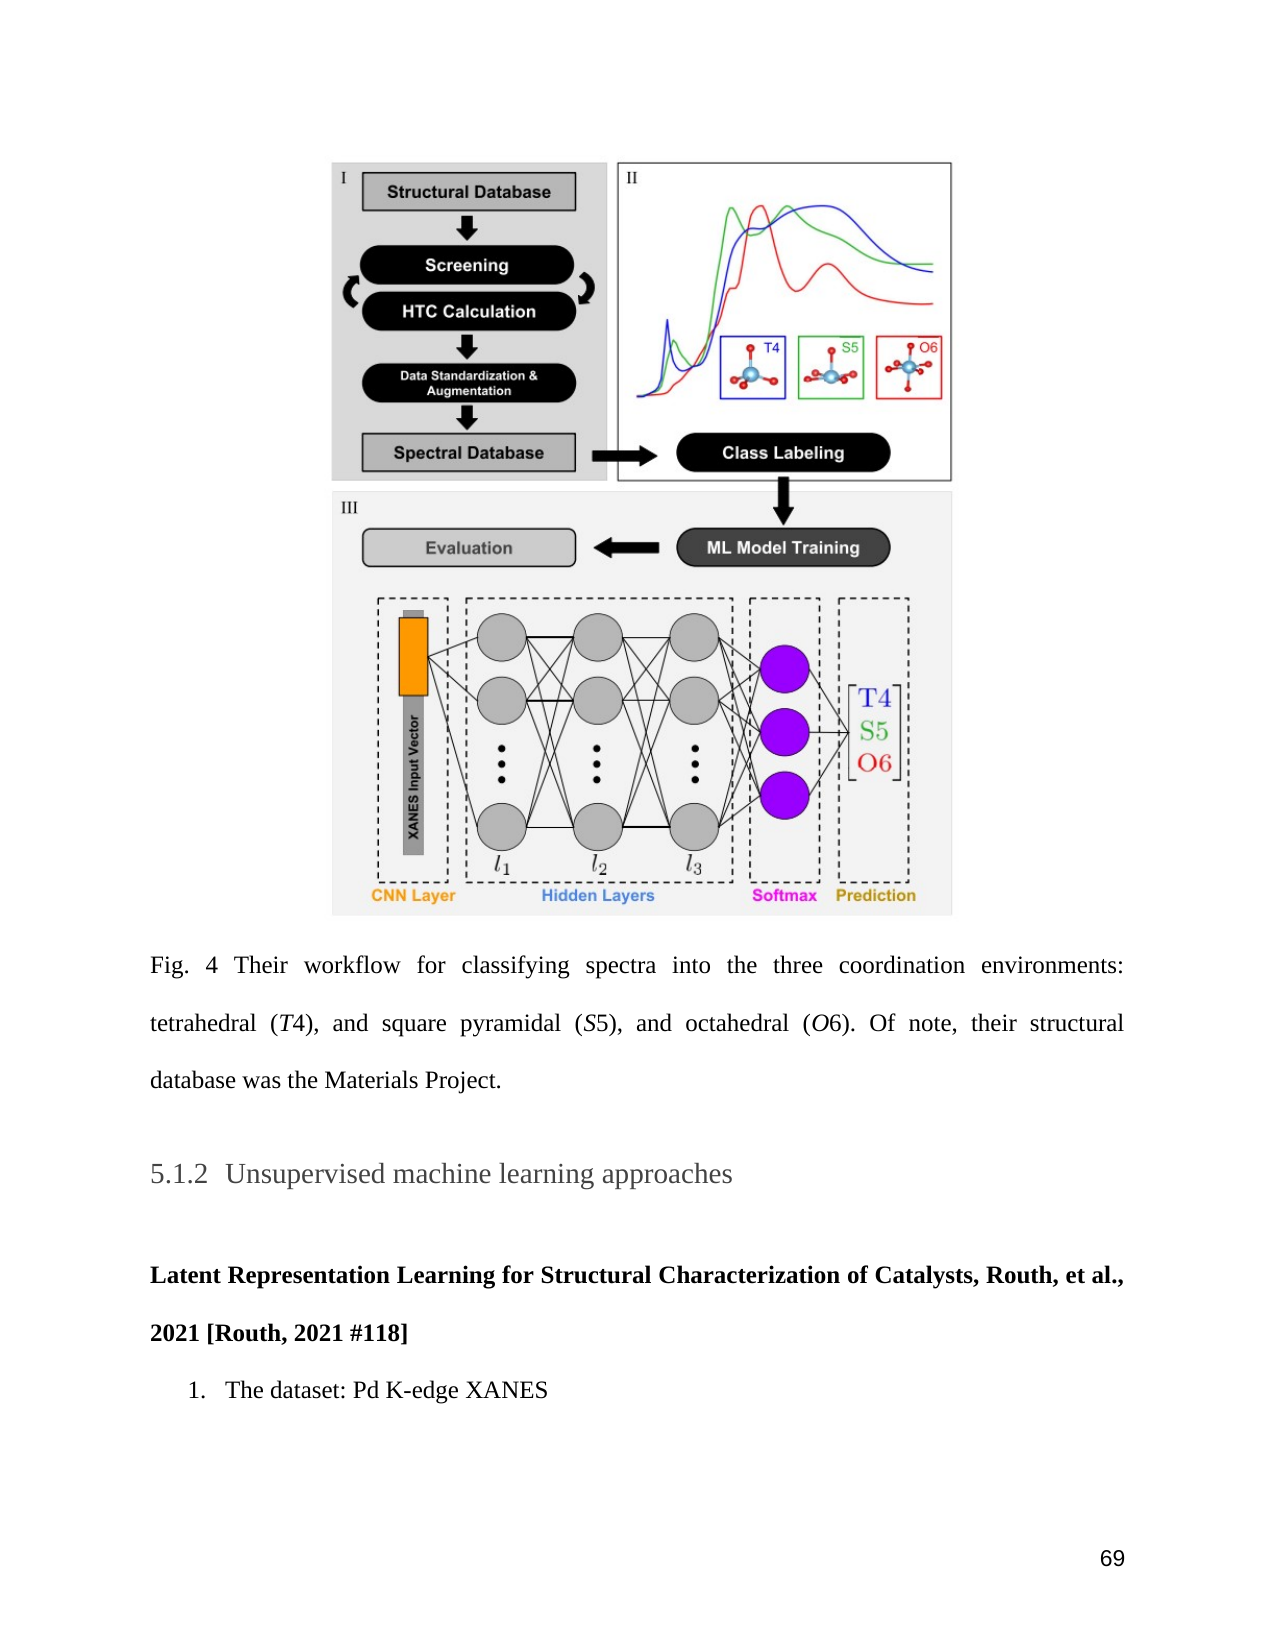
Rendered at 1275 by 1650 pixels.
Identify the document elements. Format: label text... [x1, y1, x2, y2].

picture [305, 150, 970, 924]
text Fig. 4 Their workflow for classifying spectra into the three coordination environments: tetrahedral (T4), and square pyramidal (S5), and octahedral (O6). Of note, their structural database was the Materials Project. [150, 950, 1125, 1094]
list The dataset: Pd K-edge XANES [187, 1376, 1125, 1404]
subtitle Unsupervised machine learning approaches [150, 1156, 1125, 1190]
text Latent Representation Learning for Structural Characterization of Catalysts, Routh, et al., 2021 [Routh, 2021 #118] [150, 1261, 1125, 1347]
